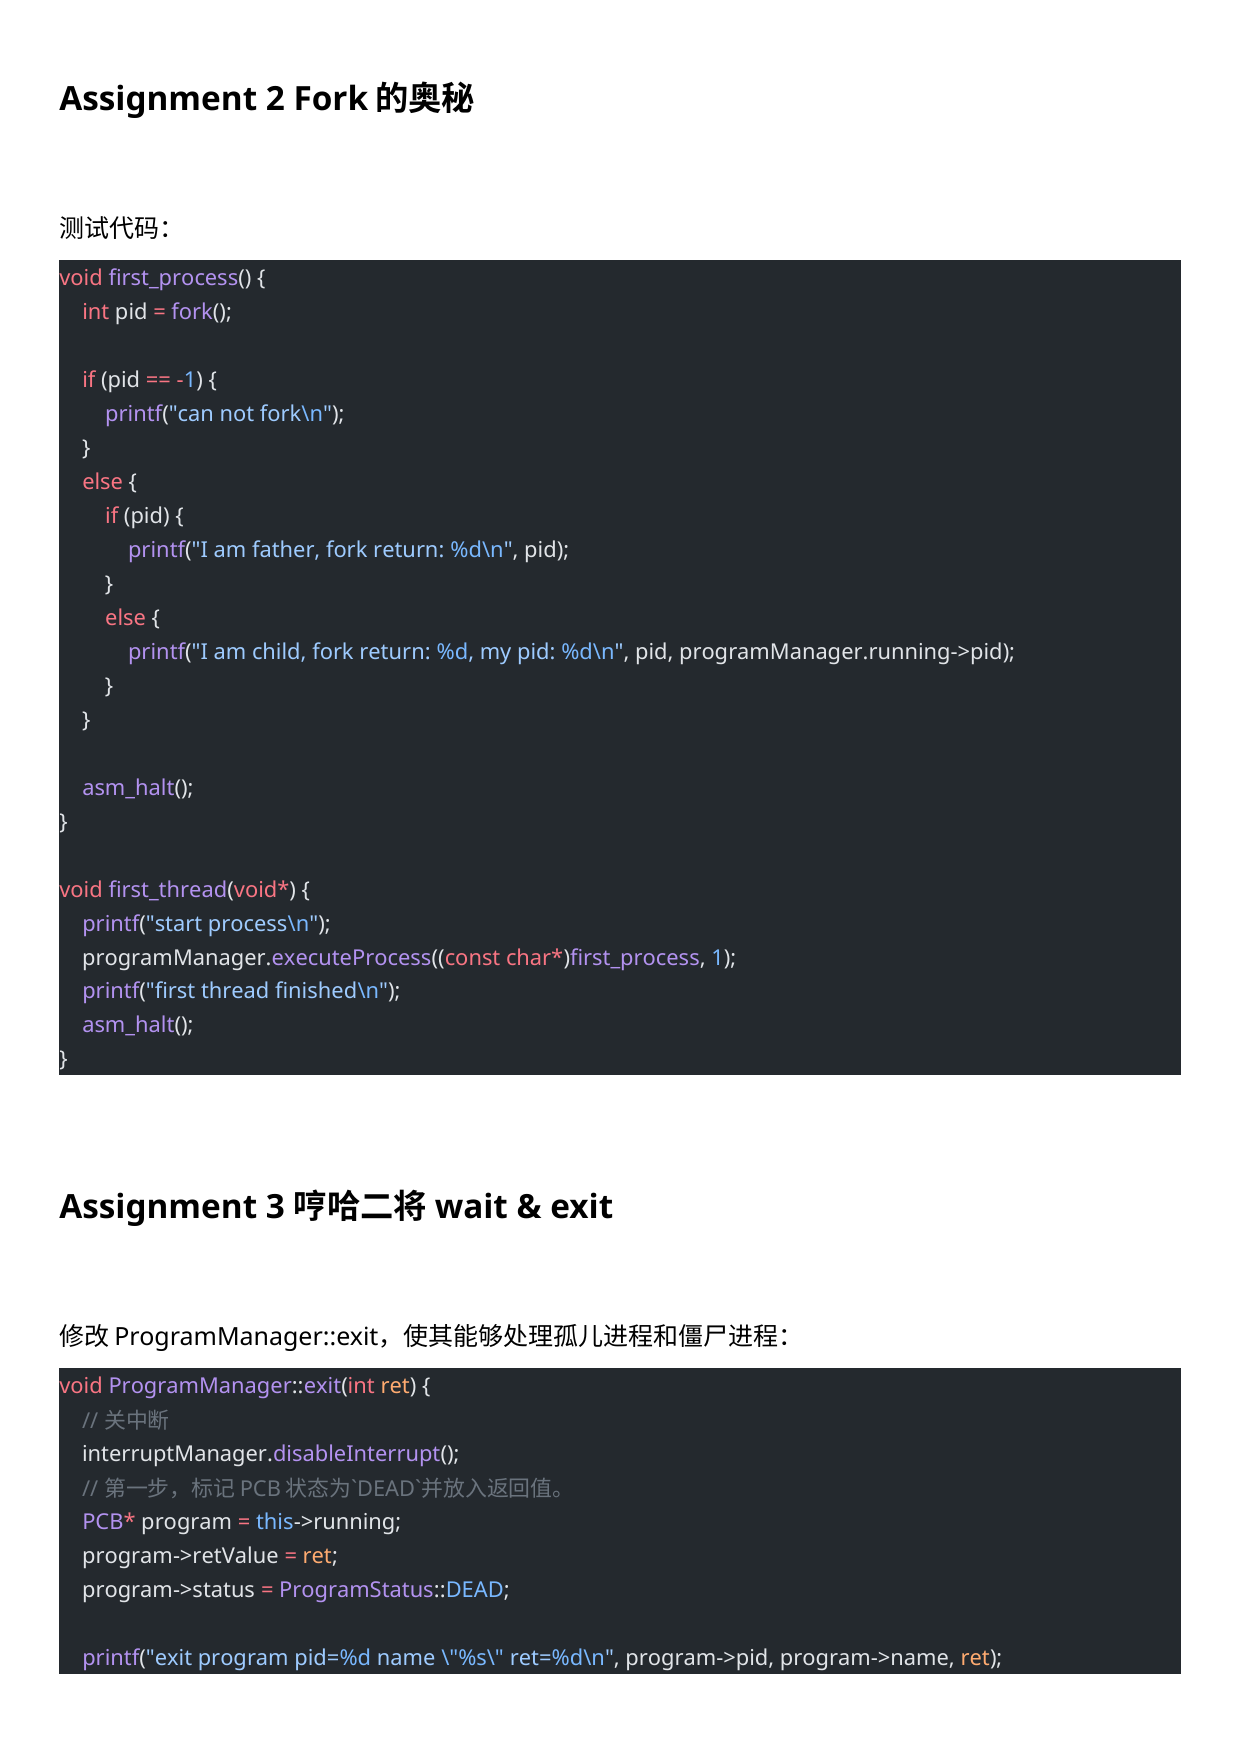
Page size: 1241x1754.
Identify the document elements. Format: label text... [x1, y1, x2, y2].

text } [59, 803, 1181, 837]
subtitle Assignment 3 哼哈二将 wait & exit [59, 1170, 1181, 1238]
text printf("can not fork\n"); [59, 396, 1181, 430]
text } [59, 668, 1181, 702]
text } [59, 430, 1181, 464]
text printf("exit program pid=%d name \"%s\" ret=%d\n", program->pid, program->name, ret); [59, 1640, 1181, 1674]
text void first_process() { [59, 260, 1181, 294]
text printf("I am father, fork return: %d\n", pid); [59, 532, 1181, 566]
text printf("first thread finished\n"); [59, 973, 1181, 1007]
text PCB* program = this->running; [59, 1504, 1181, 1538]
text void ProgramManager::exit(int ret) { [59, 1368, 1181, 1402]
text // 第一步，标记PCB状态为`DEAD`并放入返回值。 [59, 1470, 1181, 1504]
text if (pid == -1) { [59, 362, 1181, 396]
text program->retValue = ret; [59, 1538, 1181, 1572]
text void first_thread(void*) { [59, 871, 1181, 905]
text interruptManager.disableInterrupt(); [59, 1436, 1181, 1470]
text printf("I am child, fork return: %d, my pid: %d\n", pid, programManager.running->pid); [59, 634, 1181, 668]
text asm_halt(); [59, 769, 1181, 803]
text } [59, 702, 1181, 736]
text asm_halt(); [59, 1007, 1181, 1041]
text else { [59, 600, 1181, 634]
text else { [59, 464, 1181, 498]
text } [59, 566, 1181, 600]
text 测试代码： [59, 192, 1181, 260]
text programManager.executeProcess((const char*)first_process, 1); [59, 939, 1181, 973]
text program->status = ProgramStatus::DEAD; [59, 1572, 1181, 1606]
text 修改ProgramManager::exit，使其能够处理孤儿进程和僵尸进程： [59, 1301, 1181, 1368]
text // 关中断 [59, 1402, 1181, 1436]
subtitle Assignment 2 Fork的奥秘 [59, 62, 1181, 130]
text if (pid) { [59, 498, 1181, 532]
text int pid = fork(); [59, 294, 1181, 328]
text printf("start process\n"); [59, 905, 1181, 939]
text } [59, 1041, 1181, 1075]
